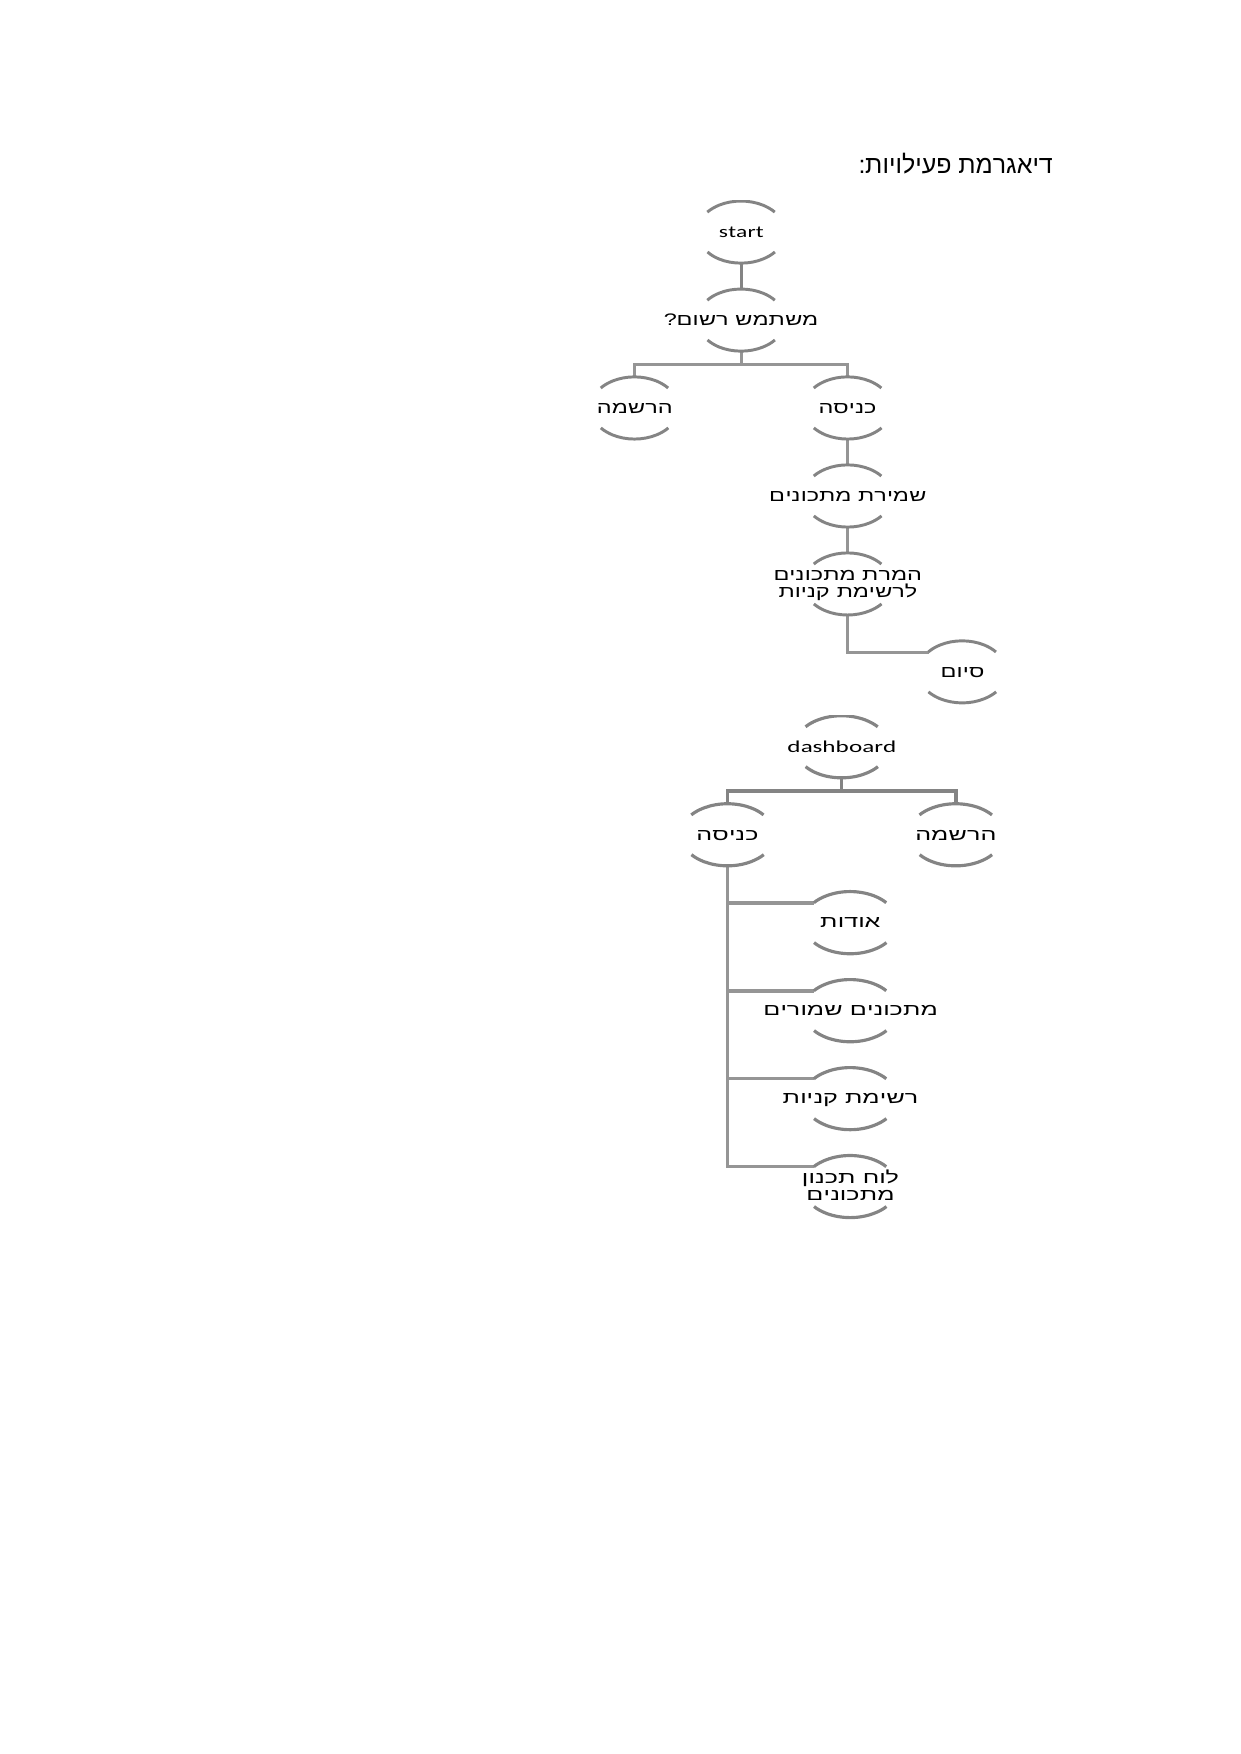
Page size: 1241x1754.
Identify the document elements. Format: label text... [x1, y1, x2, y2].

text דיאגרמת פעילויות: [187, 150, 1053, 179]
